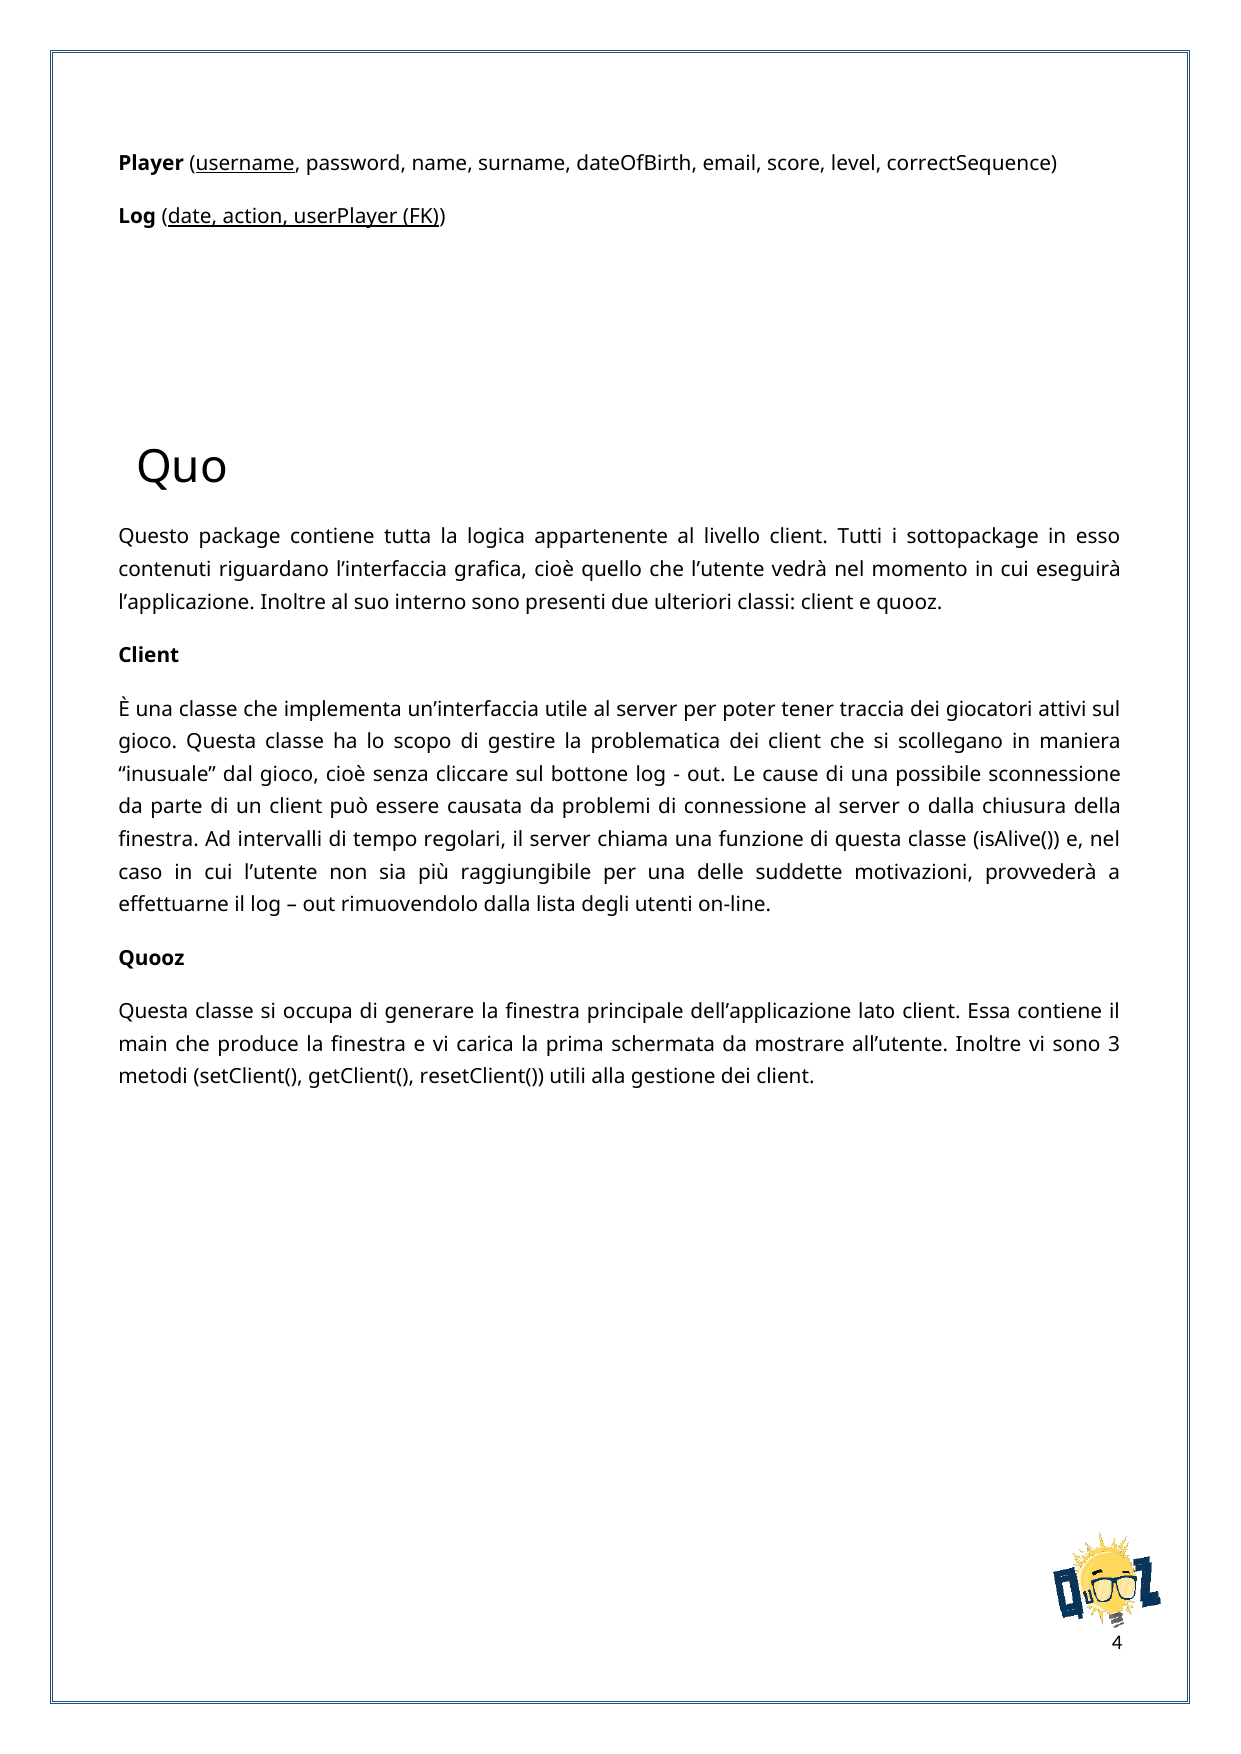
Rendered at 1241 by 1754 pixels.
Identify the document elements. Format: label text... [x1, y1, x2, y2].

text Player (username, password, name, surname, dateOfBirth, email, score, level, correctSequence) [118, 148, 1122, 176]
text Log (date, action, userPlayer (FK)) [118, 201, 1122, 229]
text È una classe che implementa un’interfaccia utile al server per poter tener traccia dei giocatori attivi sul gioco. Questa classe ha lo scopo di gestire la problematica dei client che si scollegano in maniera “inusuale” dal gioco, cioè senza cliccare sul bottone log - out. Le cause di una possibile sconnessione da parte di un client può essere causata da problemi di connessione al server o dalla chiusura della finestra. Ad intervalli di tempo regolari, il server chiama una funzione di questa classe (isAlive()) e, nel caso in cui l’utente non sia più raggiungibile per una delle suddette motivazioni, provvederà a effettuarne il log – out rimuovendolo dalla lista degli utenti on-line. [118, 694, 1122, 918]
text Client [118, 640, 1122, 669]
picture [1039, 1505, 1169, 1690]
text Questo package contiene tutta la logica appartenente al livello client. Tutti i sottopackage in esso contenuti riguardano l’interfaccia grafica, cioè quello che l’utente vedrà nel momento in cui eseguirà l’applicazione. Inoltre al suo interno sono presenti due ulteriori classi: client e quooz. [118, 522, 1122, 615]
text Questa classe si occupa di generare la finestra principale dell’applicazione lato client. Essa contiene il main che produce la finestra e vi carica la prima schermata da mostrare all’utente. Inoltre vi sono 3 metodi (setClient(), getClient(), resetClient()) utili alla gestione dei client. [118, 996, 1122, 1090]
text Quooz [118, 943, 1122, 971]
